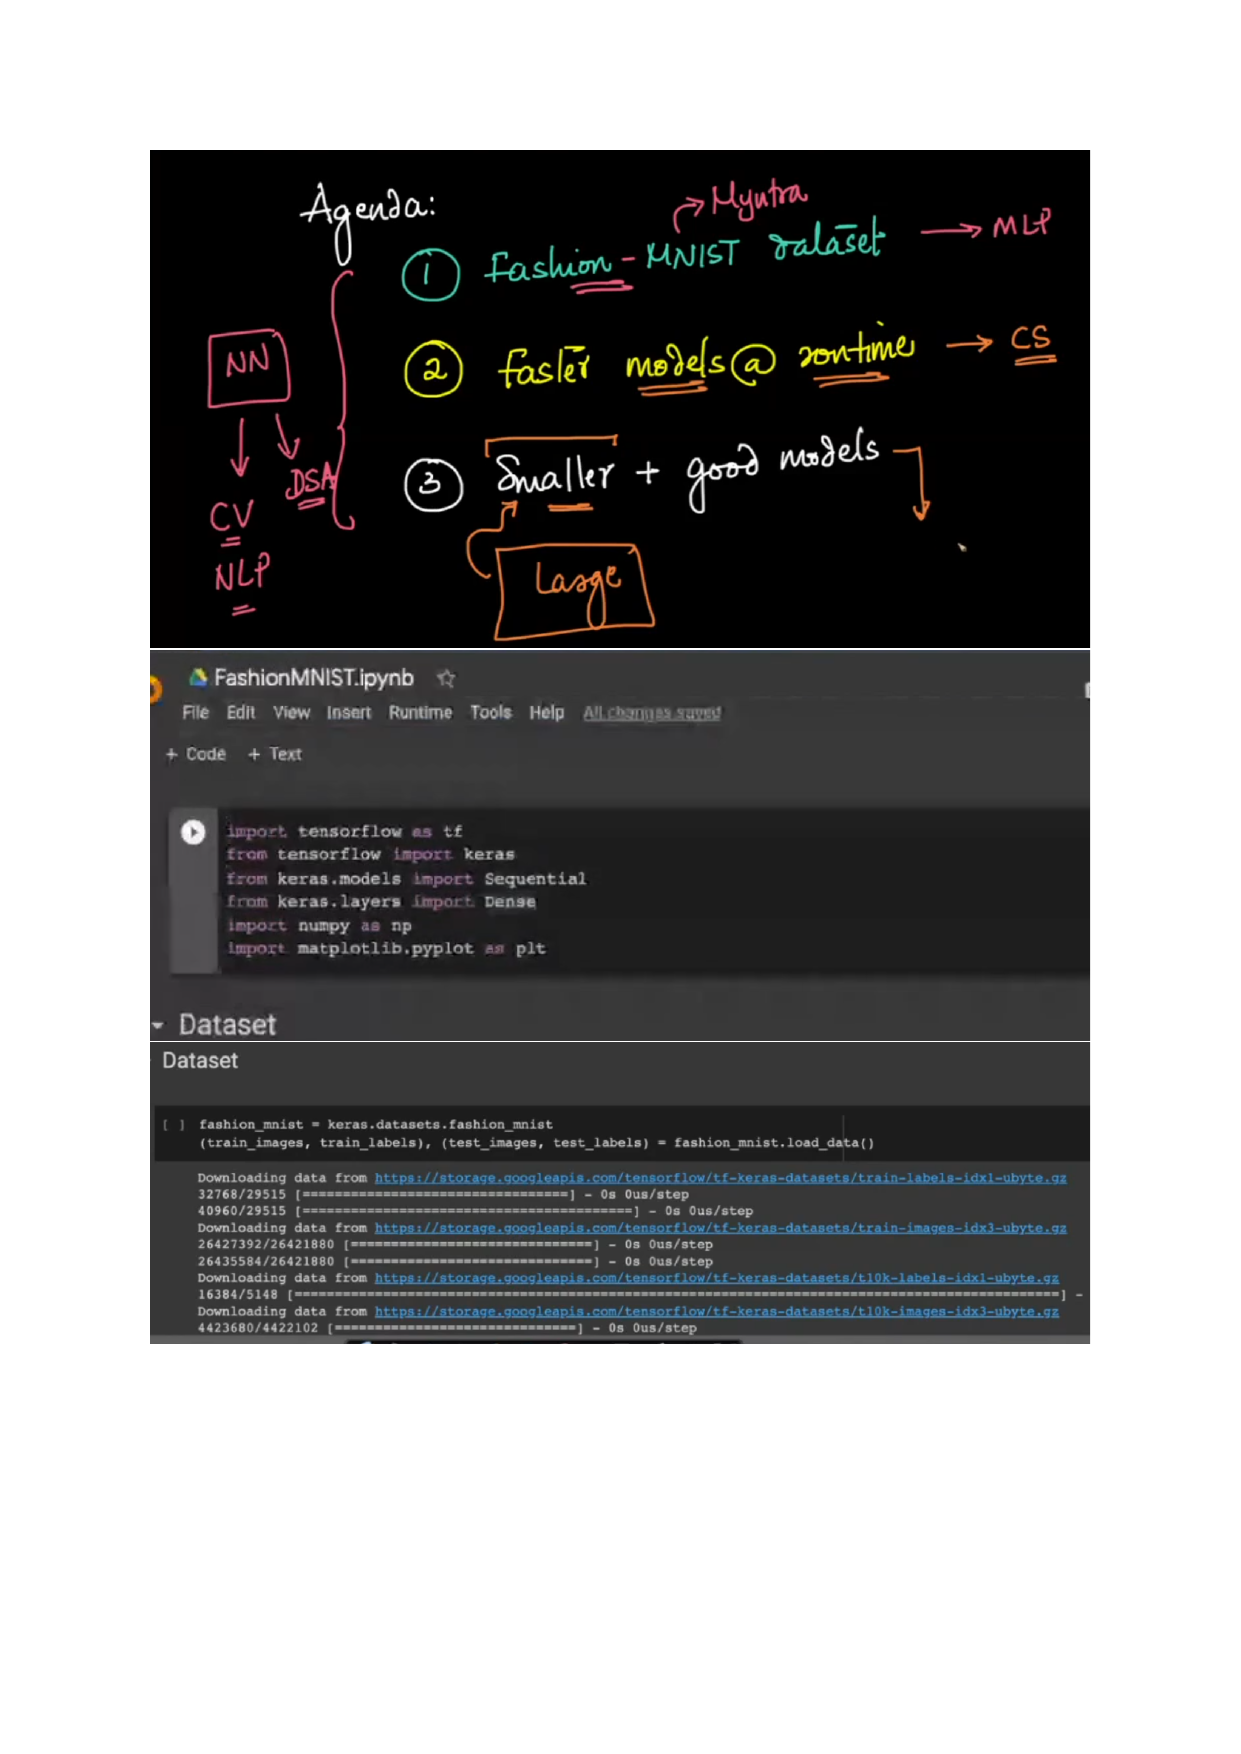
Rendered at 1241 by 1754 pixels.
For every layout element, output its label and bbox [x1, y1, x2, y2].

picture [150, 1042, 1091, 1344]
picture [150, 650, 1091, 1041]
picture [150, 150, 1091, 648]
